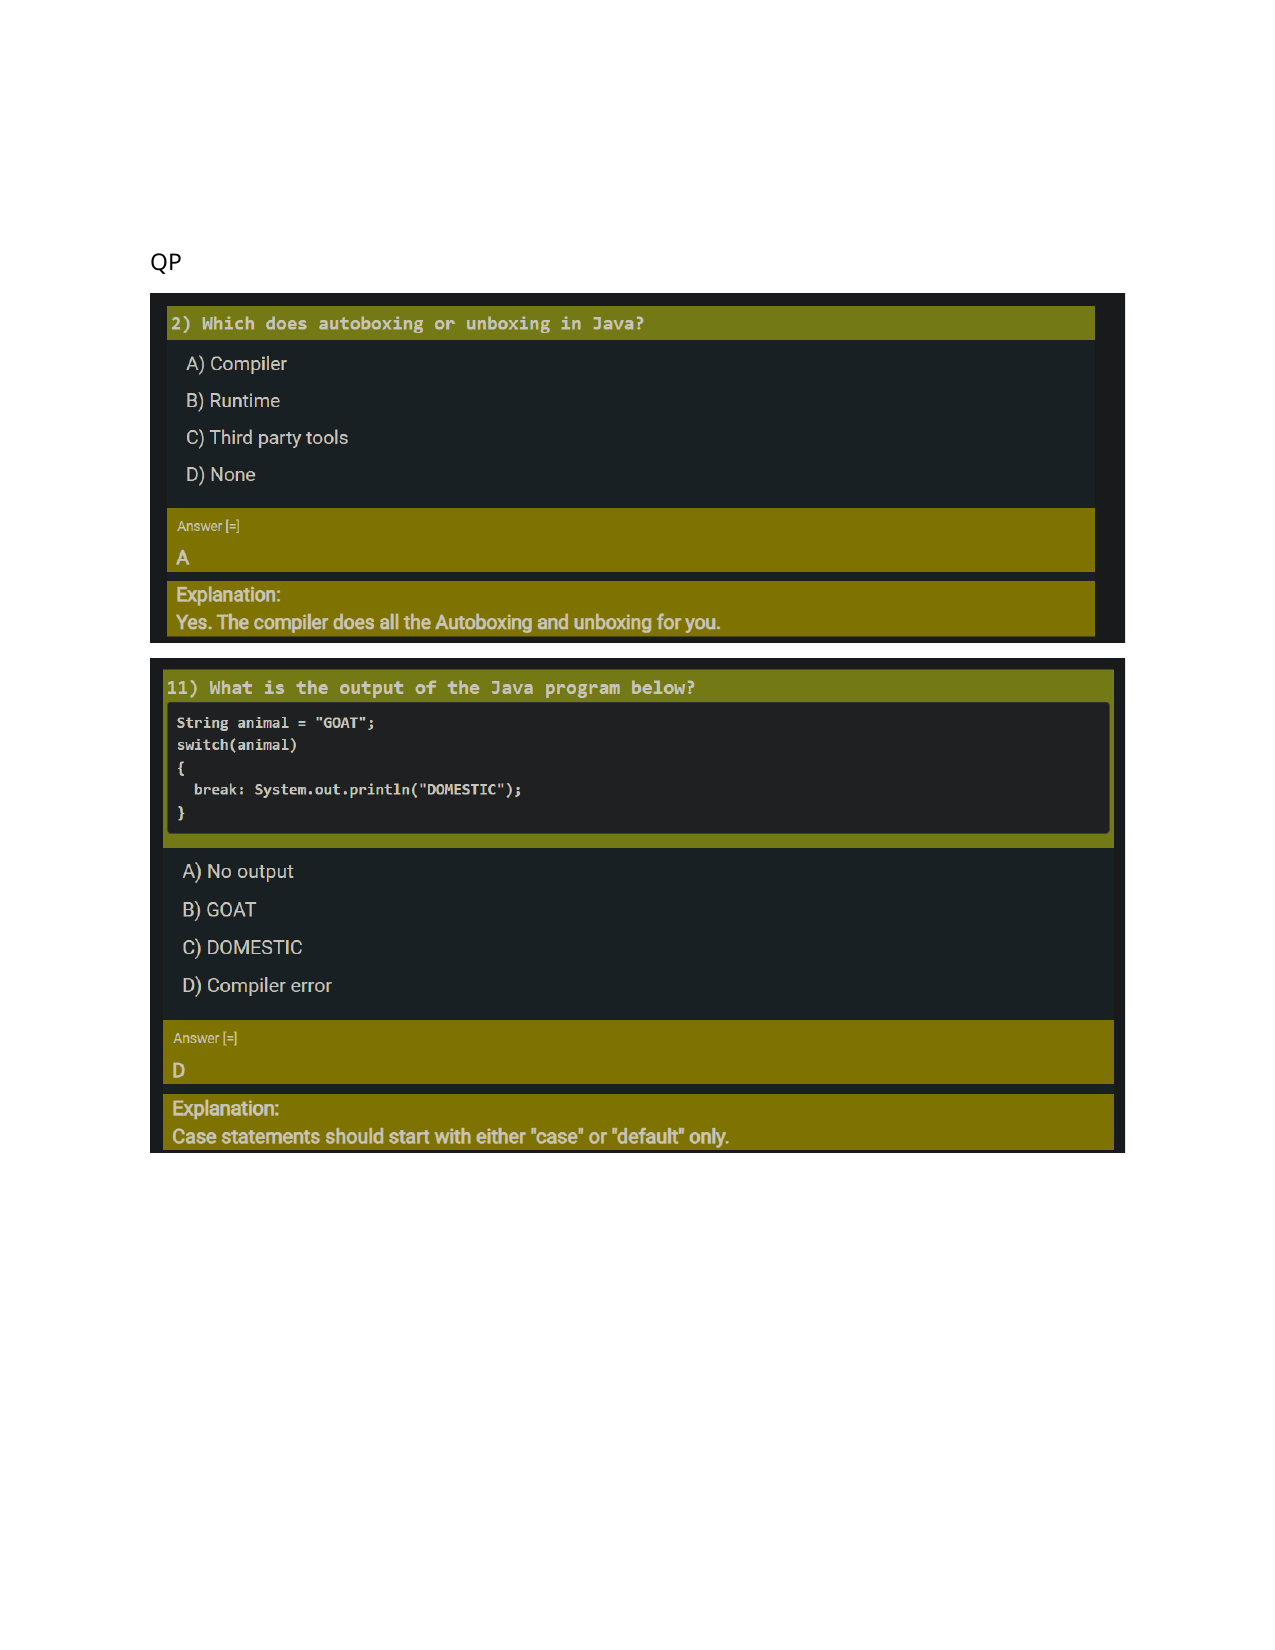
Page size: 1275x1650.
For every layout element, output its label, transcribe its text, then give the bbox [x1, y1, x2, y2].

picture [150, 293, 1125, 643]
picture [150, 658, 1125, 1153]
text QP [150, 246, 1125, 277]
